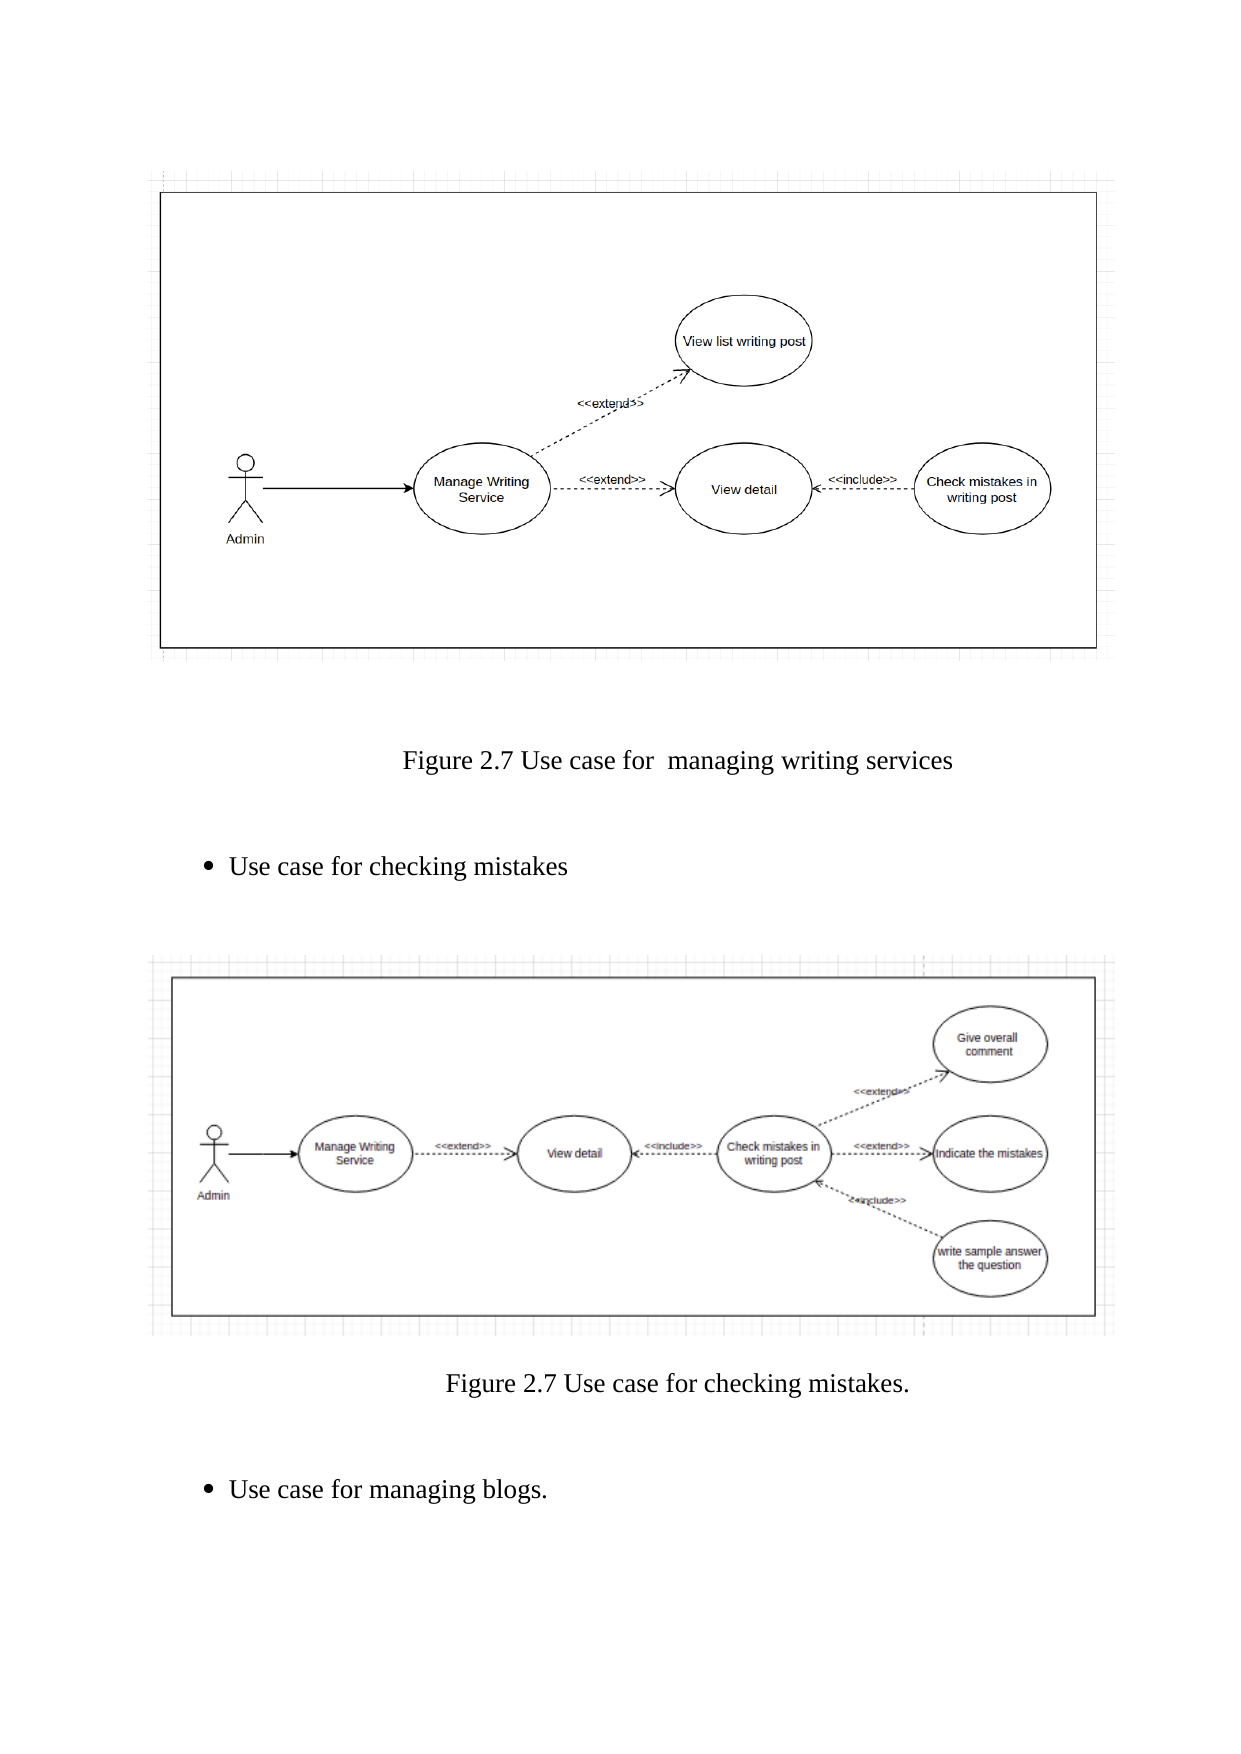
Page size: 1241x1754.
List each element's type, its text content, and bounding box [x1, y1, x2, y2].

picture [147, 955, 1115, 1336]
list Use case for checking mistakes [148, 850, 1152, 882]
list Use case for managing blogs. [148, 1473, 1152, 1504]
text Figure 2.7 Use case for managing writing services [148, 744, 1152, 776]
picture [147, 171, 1115, 661]
